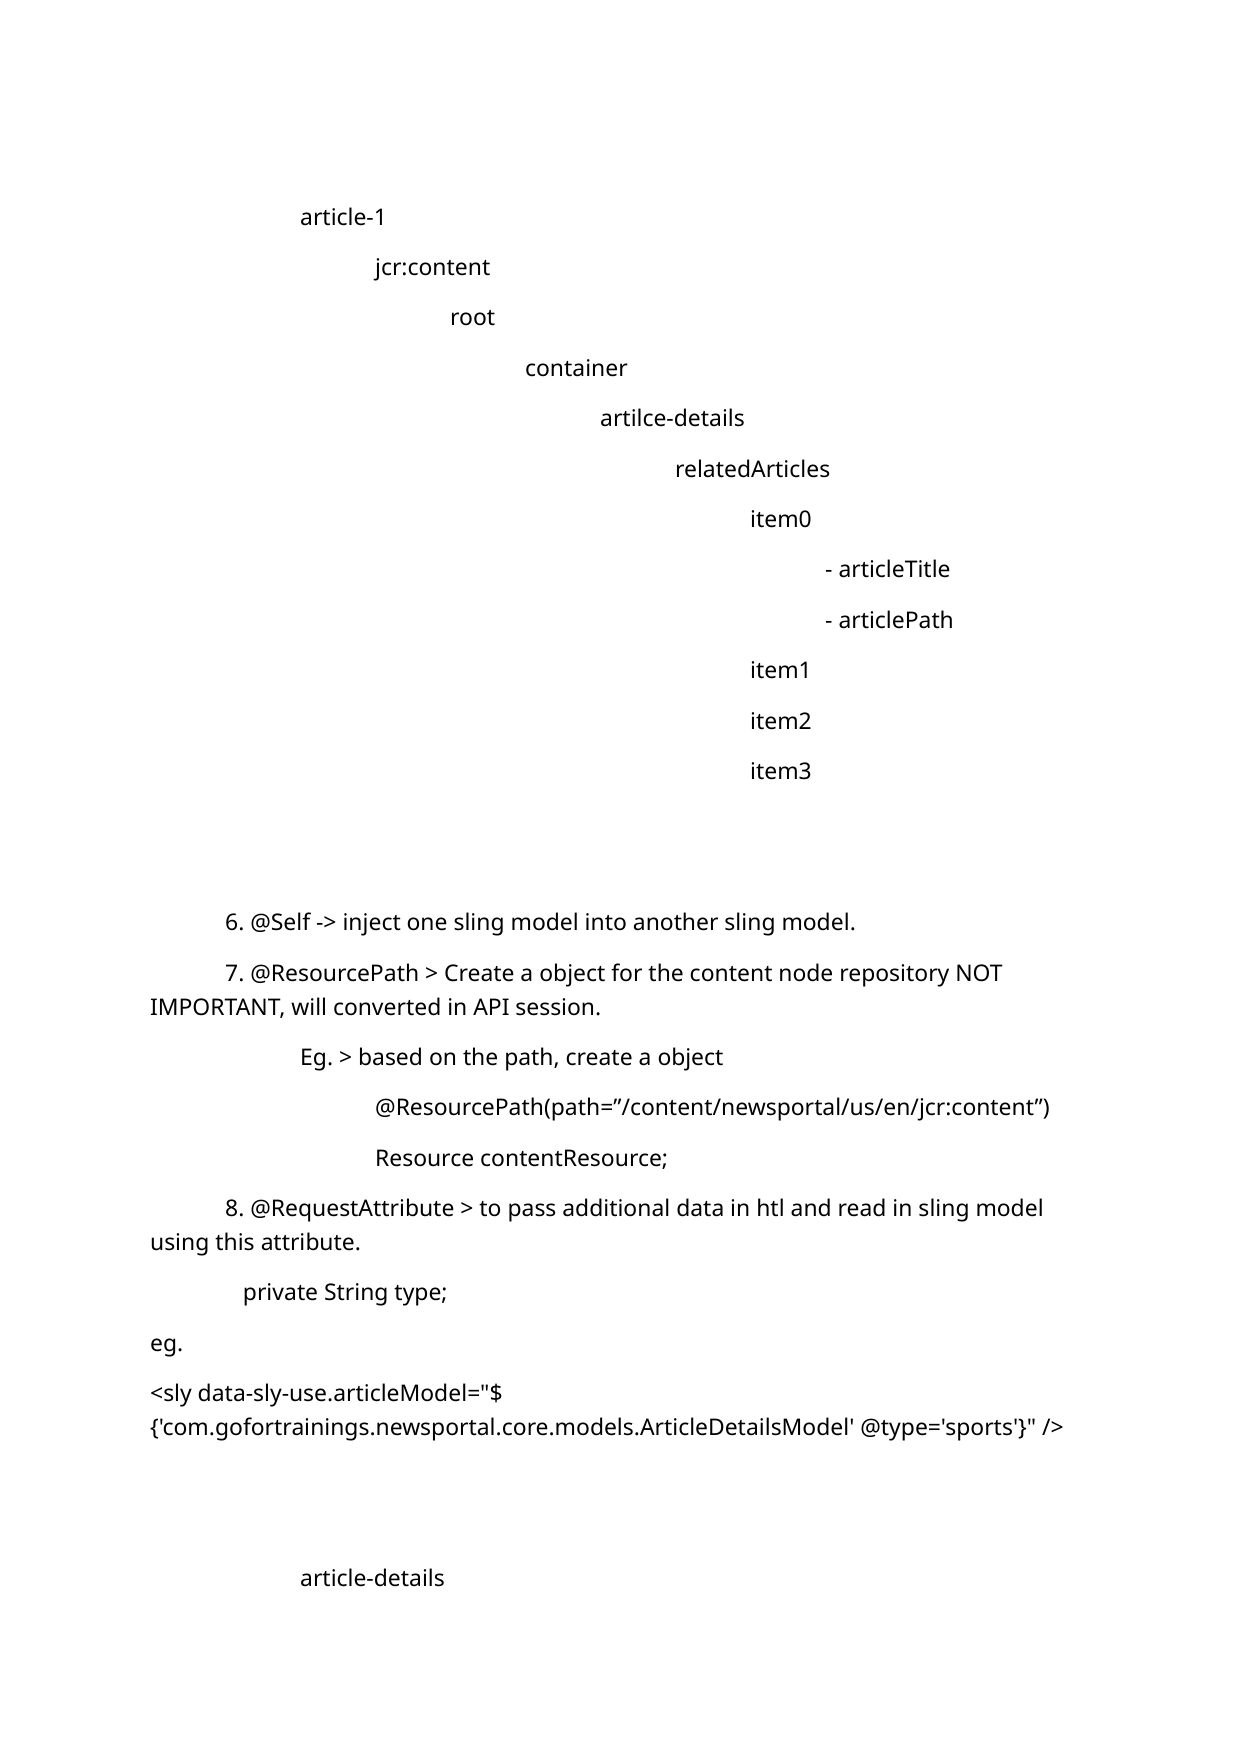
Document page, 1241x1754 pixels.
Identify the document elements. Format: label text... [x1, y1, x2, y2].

text 8. @RequestAttribute > to pass additional data in htl and read in sling model using this attribute. [150, 1192, 1090, 1257]
text - articlePath [150, 604, 1090, 635]
text 6. @Self -> inject one sling model into another sling model. [150, 906, 1090, 937]
text private String type; [150, 1276, 1090, 1307]
text Eg. > based on the path, create a object [150, 1041, 1090, 1072]
text - articleTitle [150, 553, 1090, 584]
text <sly data-sly-use.articleModel="${'com.gofortrainings.newsportal.core.models.ArticleDetailsModel' @type='sports'}" /> [150, 1377, 1090, 1442]
text container [150, 352, 1090, 383]
text 7. @ResourcePath > Create a object for the content node repository NOT IMPORTANT, will converted in API session. [150, 957, 1090, 1022]
text item1 [150, 654, 1090, 685]
text article-details [150, 1562, 1090, 1593]
text @ResourcePath(path=”/content/newsportal/us/en/jcr:content”) [150, 1091, 1090, 1122]
text item3 [150, 755, 1090, 786]
text jcr:content [150, 251, 1090, 282]
text root [150, 301, 1090, 332]
text item2 [150, 704, 1090, 736]
text item0 [150, 503, 1090, 534]
text artilce-details [150, 402, 1090, 433]
text relatedArticles [150, 452, 1090, 484]
text article-1 [150, 200, 1090, 232]
text Resource contentResource; [150, 1142, 1090, 1173]
text eg. [150, 1327, 1090, 1358]
